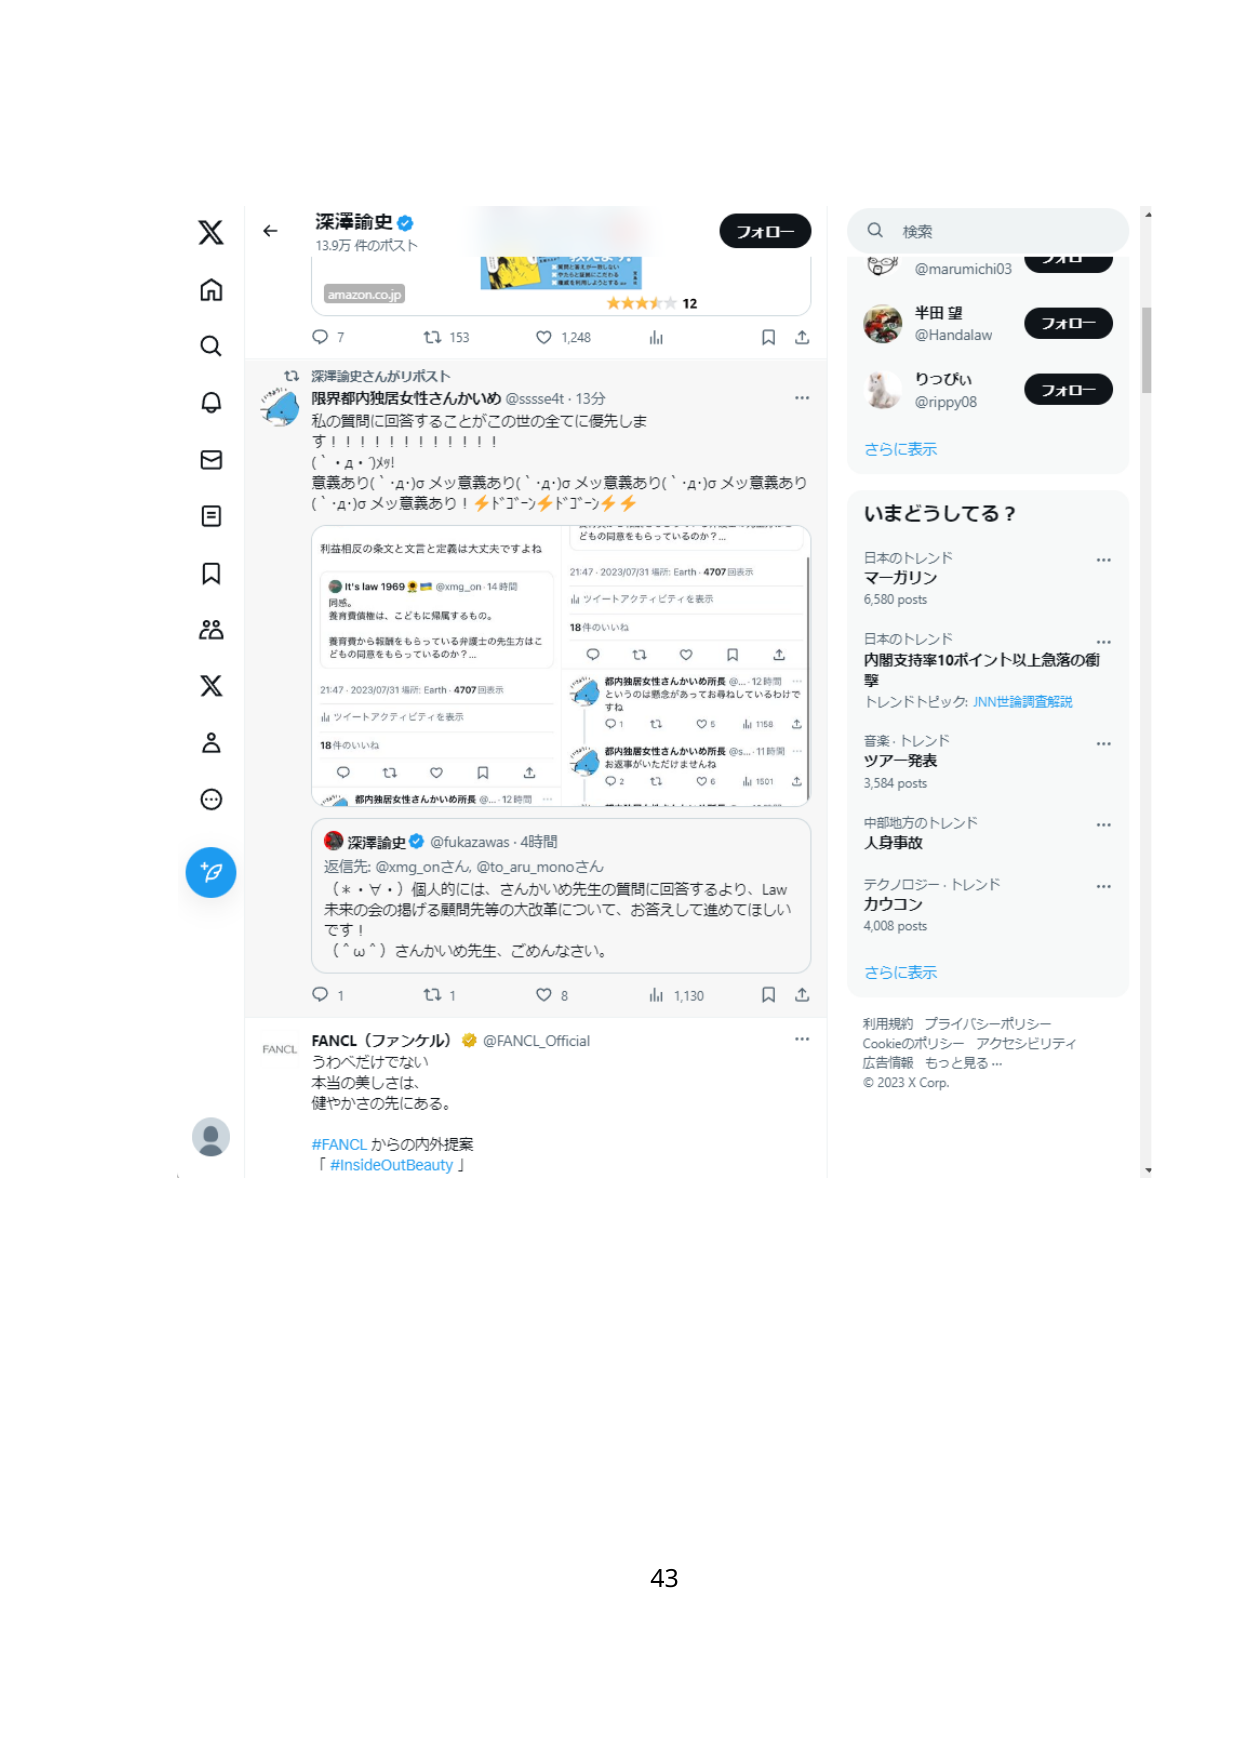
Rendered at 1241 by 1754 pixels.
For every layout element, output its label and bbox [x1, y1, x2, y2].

picture [177, 206, 1152, 1178]
